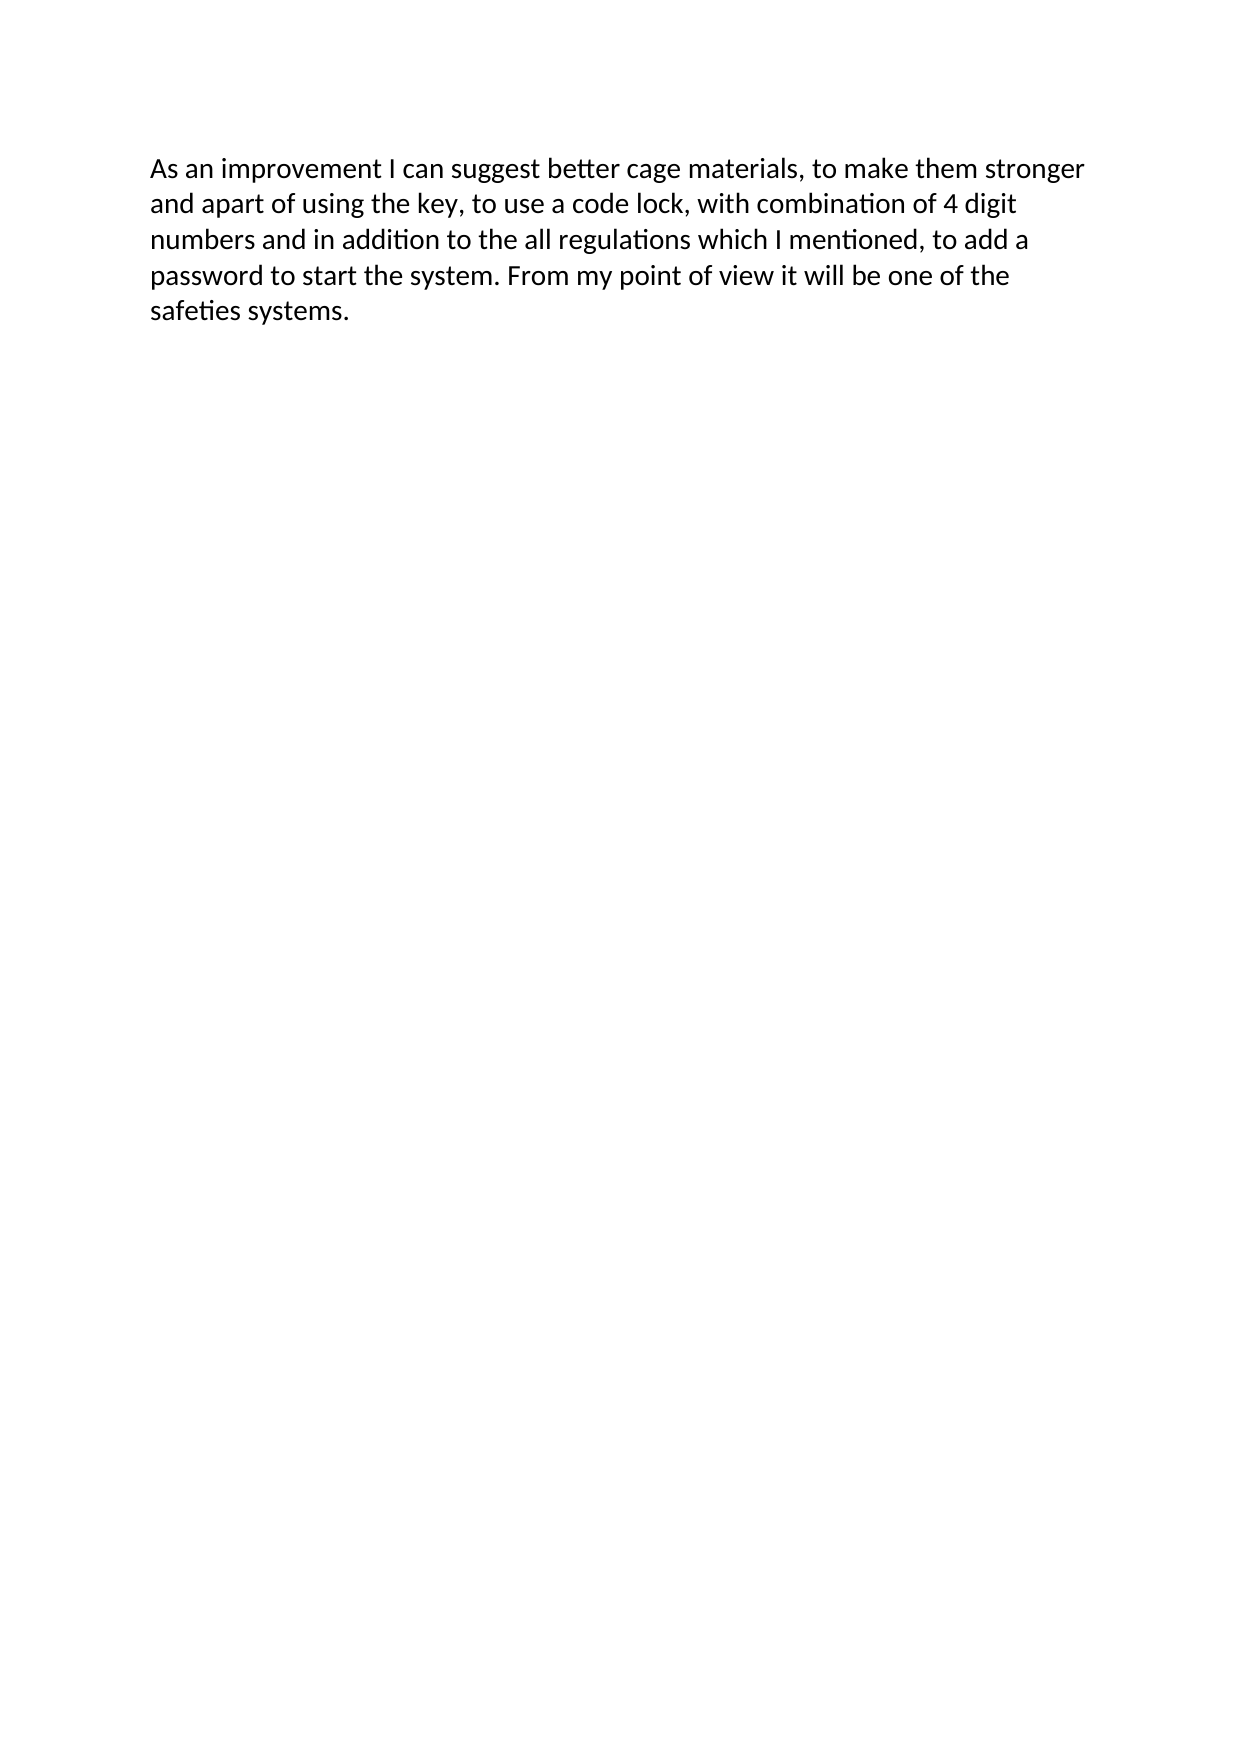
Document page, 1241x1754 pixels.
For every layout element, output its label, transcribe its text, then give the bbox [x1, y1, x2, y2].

text As an improvement I can suggest better cage materials, to make them stronger and apart of using the key, to use a code lock, with combination of 4 digit numbers and in addition to the all regulations which I mentioned, to add a password to start the system. From my point of view it will be one of the safeties systems. [150, 150, 1090, 328]
